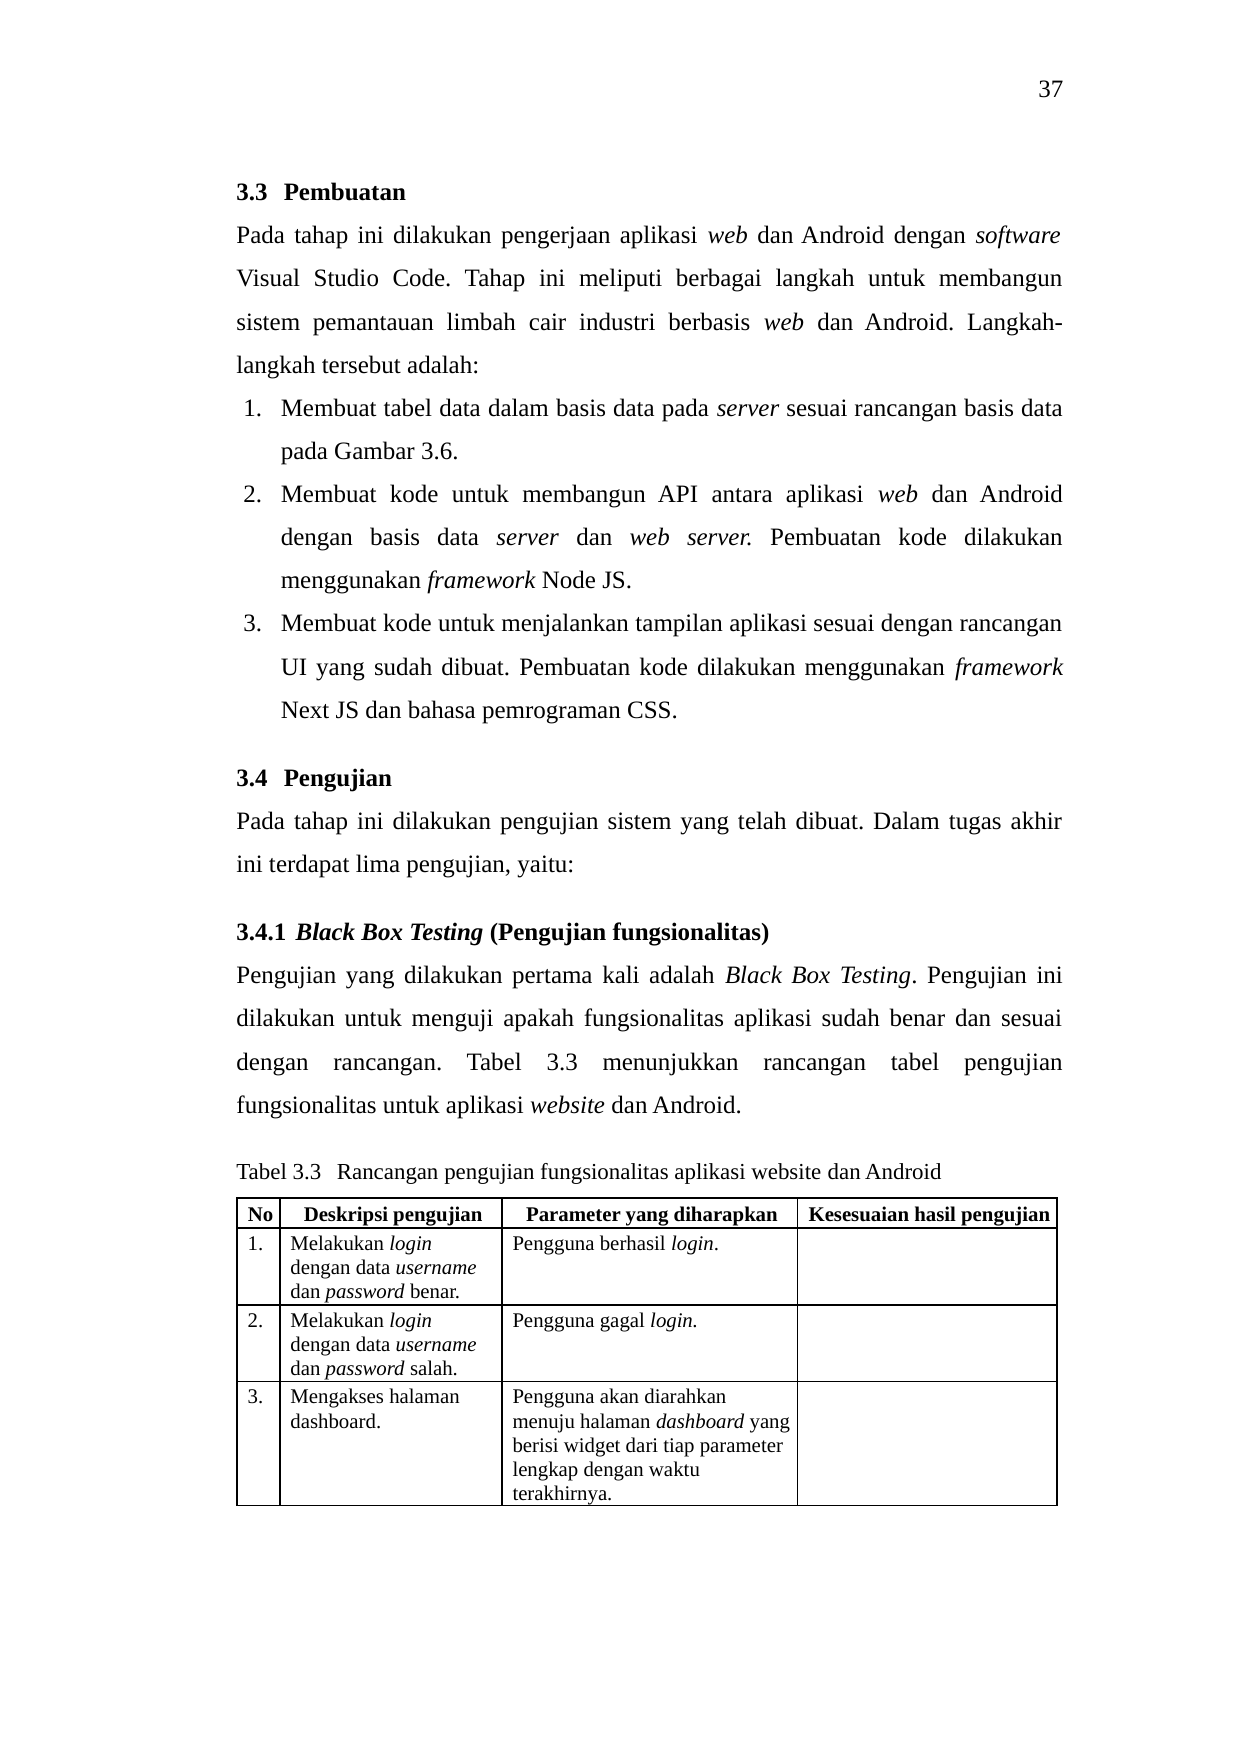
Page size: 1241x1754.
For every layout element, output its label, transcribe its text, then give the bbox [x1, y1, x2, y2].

table_cell [798, 1382, 1056, 1505]
list Membuat kode untuk menjalankan tampilan aplikasi sesuai dengan rancangan UI yang sudah dibuat. Pembuatan kode dilakukan menggunakan framework Next JS dan bahasa pemrograman CSS. [243, 608, 1063, 723]
table_cell Pengguna berhasil login. [503, 1229, 797, 1304]
table_cell 1. [238, 1229, 279, 1304]
table_cell [798, 1306, 1056, 1381]
table_cell Melakukan login dengan data username dan password benar. [281, 1229, 501, 1304]
text Pembuatan [236, 177, 1063, 206]
table_cell Melakukan login dengan data username dan password salah. [281, 1306, 501, 1381]
table_cell Pengguna gagal login. [503, 1306, 797, 1381]
table_header No [238, 1199, 279, 1227]
text Pengujian yang dilakukan pertama kali adalah Black Box Testing. Pengujian ini dilakukan untuk menguji apakah fungsionalitas aplikasi sudah benar dan sesuai dengan rancangan. Tabel 3.3 menunjukkan rancangan tabel pengujian fungsionalitas untuk aplikasi website dan Android. [236, 960, 1063, 1118]
table_cell 3. [238, 1382, 279, 1505]
table_header Kesesuaian hasil pengujian [798, 1199, 1056, 1227]
text Rancangan pengujian fungsionalitas aplikasi website dan Android [236, 1158, 1063, 1184]
table_cell Pengguna akan diarahkan menuju halaman dashboard yang berisi widget dari tiap parameter lengkap dengan waktu terakhirnya. [503, 1382, 797, 1505]
table_cell [798, 1229, 1056, 1304]
text Pada tahap ini dilakukan pengerjaan aplikasi web dan Android dengan software Visual Studio Code. Tahap ini meliputi berbagai langkah untuk membangun sistem pemantauan limbah cair industri berbasis web dan Android. Langkah-langkah tersebut adalah: [236, 220, 1063, 378]
text Black Box Testing (Pengujian fungsionalitas) [236, 917, 1063, 946]
table_cell Mengakses halaman dashboard. [281, 1382, 501, 1505]
table_header Deskripsi pengujian [281, 1199, 501, 1227]
list Membuat kode untuk membangun API antara aplikasi web dan Android dengan basis data server dan web server. Pembuatan kode dilakukan menggunakan framework Node JS. [243, 479, 1063, 594]
table_cell 2. [238, 1306, 279, 1381]
table_header Parameter yang diharapkan [503, 1199, 797, 1227]
text Pengujian [236, 763, 1063, 792]
list Membuat tabel data dalam basis data pada server sesuai rancangan basis data pada Gambar 3.6. [243, 393, 1063, 465]
text Pada tahap ini dilakukan pengujian sistem yang telah dibuat. Dalam tugas akhir ini terdapat lima pengujian, yaitu: [236, 806, 1063, 878]
